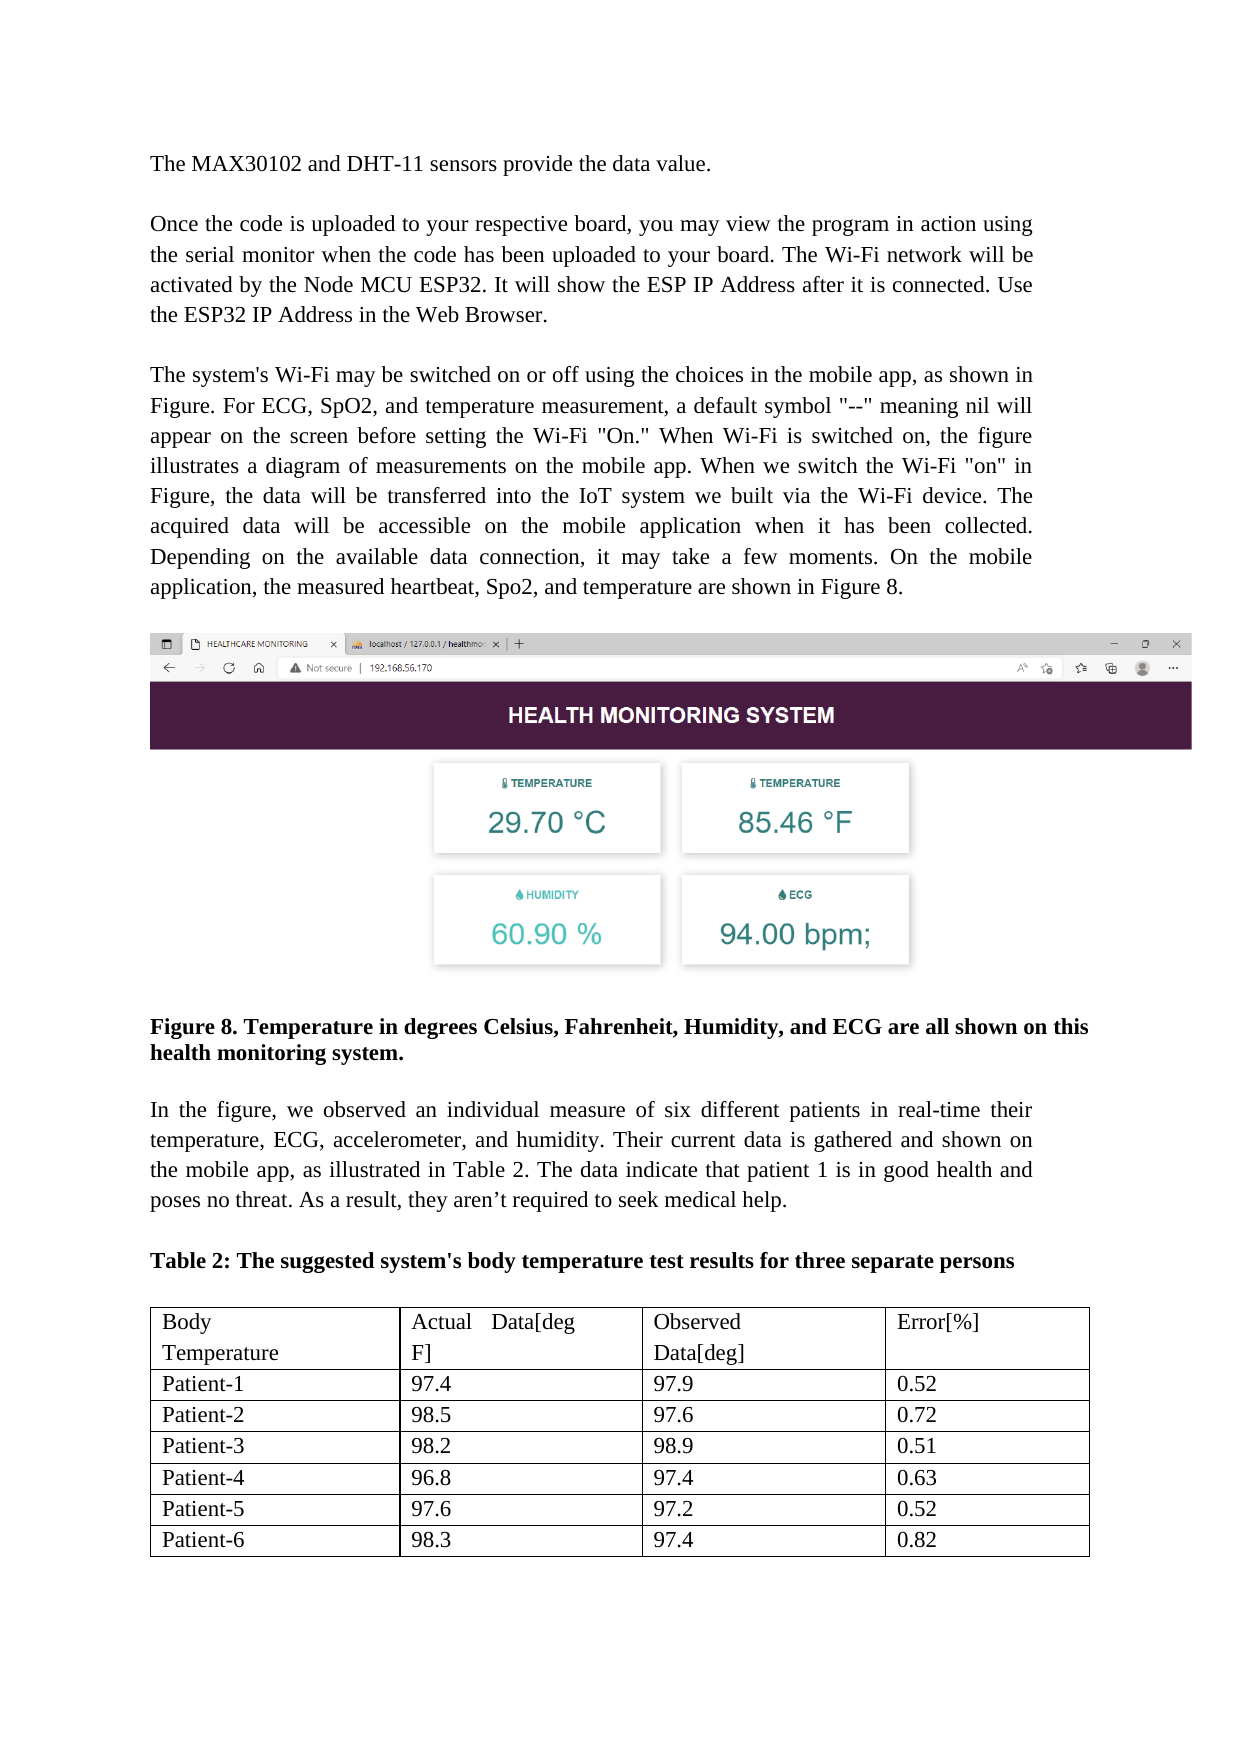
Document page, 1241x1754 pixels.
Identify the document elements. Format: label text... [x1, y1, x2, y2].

picture [150, 633, 1192, 1013]
table_header Error[%] [886, 1308, 1089, 1369]
table_cell 98.5 [401, 1401, 642, 1431]
text In the figure, we observed an individual measure of six different patients in real-time their temperature, ECG, accelerometer, and humidity. Their current data is gathered and shown on the mobile app, as illustrated in Table 2. The data indicate that patient 1 is in good health and poses no threat. As a result, they aren’t required to seek medical help. [150, 1096, 1034, 1213]
text Table 2: The suggested system's body temperature test results for three separate persons [150, 1247, 1034, 1273]
table_cell 97.2 [643, 1495, 885, 1525]
table_cell 98.2 [401, 1432, 642, 1462]
table_cell Patient-2 [151, 1401, 399, 1431]
table_cell 97.4 [643, 1526, 885, 1556]
table_header Actual Data[deg F] [401, 1308, 642, 1369]
text Figure 8. Temperature in degrees Celsius, Fahrenheit, Humidity, and ECG are all shown on this health monitoring system. [150, 1013, 1090, 1066]
text Once the code is uploaded to your respective board, you may view the program in action using the serial monitor when the code has been uploaded to your board. The Wi-Fi network will be activated by the Node MCU ESP32. It will show the ESP IP Address after it is connected. Use the ESP32 IP Address in the Web Browser. [150, 210, 1034, 327]
table_cell 97.9 [643, 1370, 885, 1400]
table_cell 97.4 [401, 1370, 642, 1400]
table_cell Patient-4 [151, 1464, 399, 1494]
table_header Observed Data[deg] [643, 1308, 885, 1369]
table_cell 0.82 [886, 1526, 1089, 1556]
table_cell 98.9 [643, 1432, 885, 1462]
table_cell 97.6 [643, 1401, 885, 1431]
table_cell Patient-3 [151, 1432, 399, 1462]
table_cell 97.6 [401, 1495, 642, 1525]
table_cell Patient-5 [151, 1495, 399, 1525]
table_cell Patient-1 [151, 1370, 399, 1400]
table_cell 0.72 [886, 1401, 1089, 1431]
table_cell 98.3 [401, 1526, 642, 1556]
table_cell 97.4 [643, 1464, 885, 1494]
table_cell 0.51 [886, 1432, 1089, 1462]
text The system's Wi-Fi may be switched on or off using the choices in the mobile app, as shown in Figure. For ECG, SpO2, and temperature measurement, a default symbol "--" meaning nil will appear on the screen before setting the Wi-Fi "On." When Wi-Fi is switched on, the figure illustrates a diagram of measurements on the mobile app. When we switch the Wi-Fi "on" in Figure, the data will be transferred into the IoT system we built via the Wi-Fi device. The acquired data will be accessible on the mobile application when it has been collected. Depending on the available data connection, it may take a few moments. On the mobile application, the measured heartbeat, Spo2, and temperature are shown in Figure 8. [150, 361, 1034, 599]
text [150, 150, 1034, 176]
table_cell 0.52 [886, 1370, 1089, 1400]
table_cell 0.63 [886, 1464, 1089, 1494]
table_cell 96.8 [401, 1464, 642, 1494]
table_cell 0.52 [886, 1495, 1089, 1525]
table_cell Patient-6 [151, 1526, 399, 1556]
table_header Body Temperature [151, 1308, 399, 1369]
